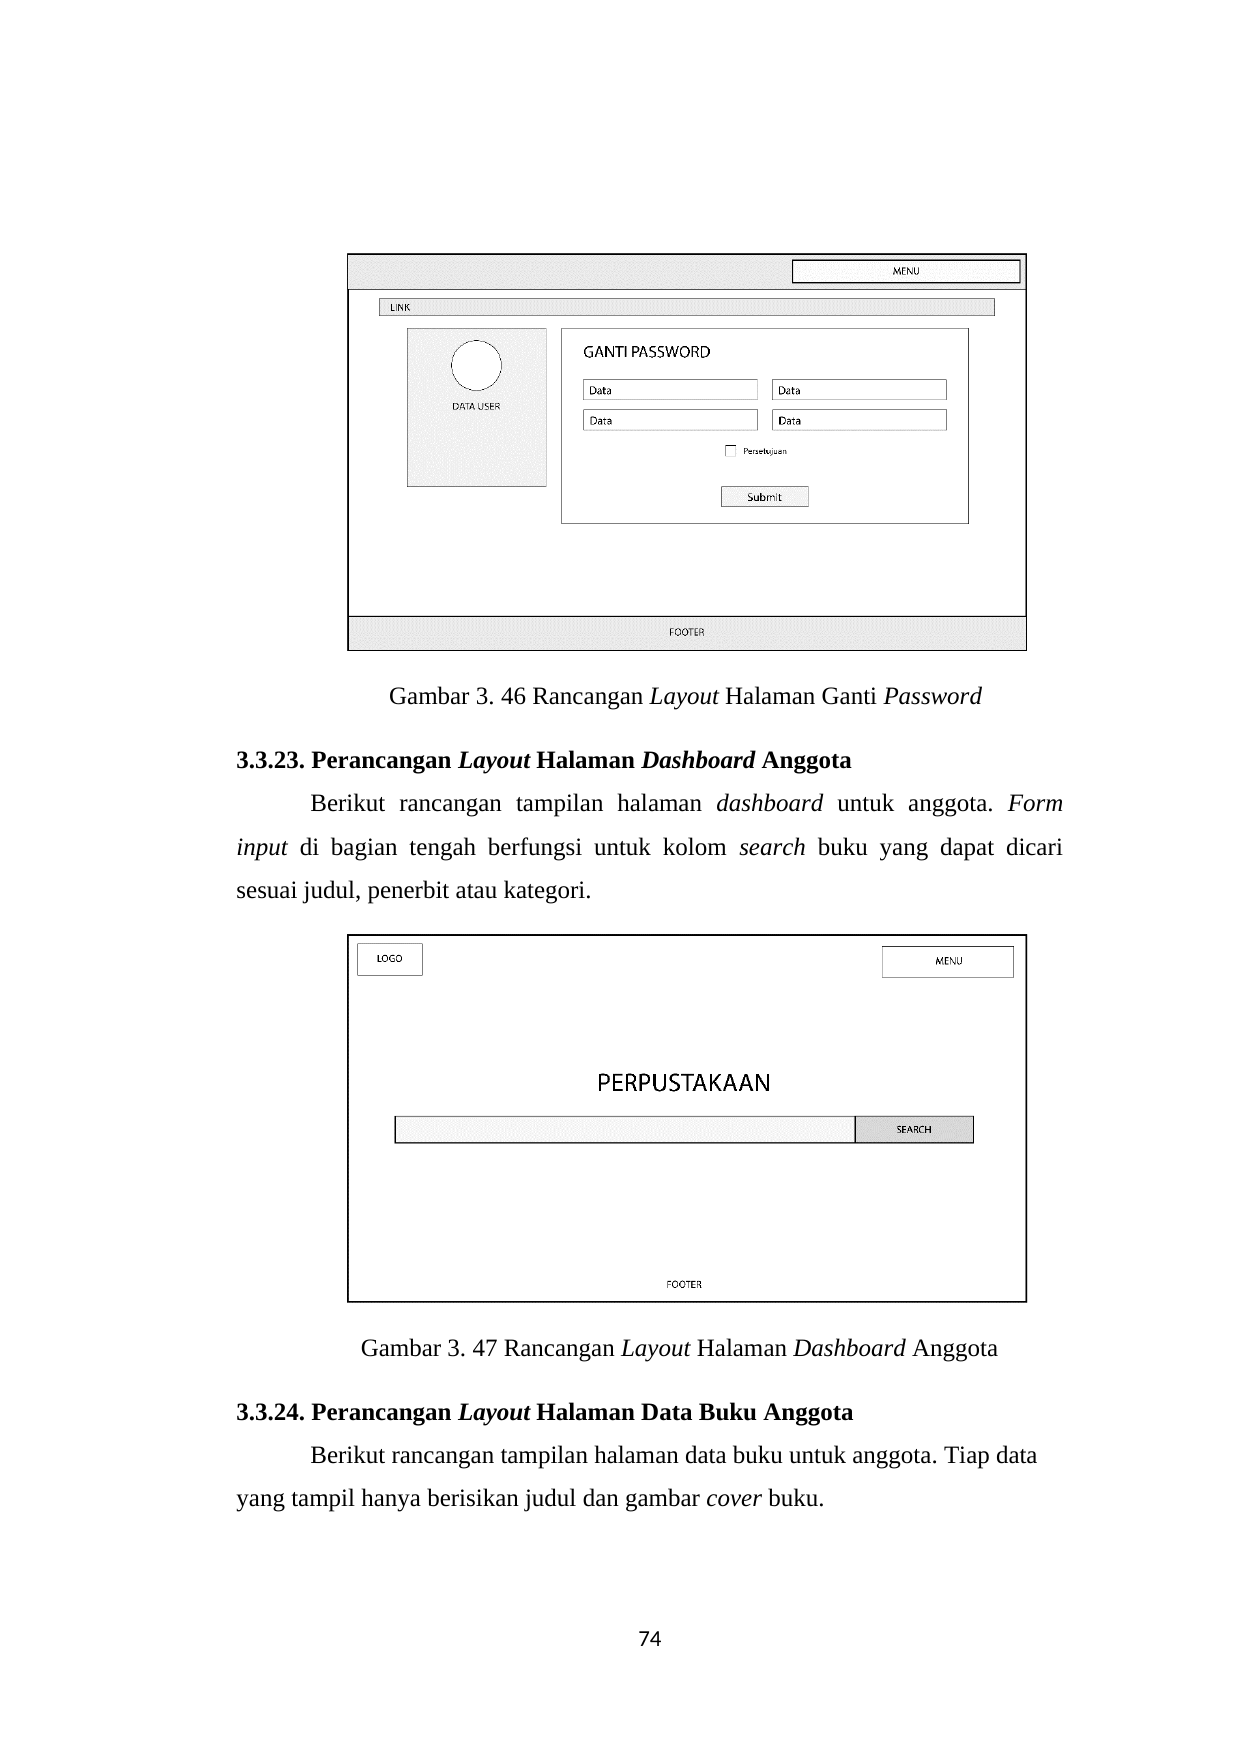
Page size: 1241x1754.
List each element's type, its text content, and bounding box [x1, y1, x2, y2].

picture [332, 236, 1041, 665]
list Berikut rancangan tampilan halaman data buku untuk anggota. Tiap data yang tampil hanya berisikan judul dan gambar cover buku. [236, 1440, 1063, 1512]
picture [332, 917, 1041, 1317]
list Berikut rancangan tampilan halaman dashboard untuk anggota. Form input di bagian tengah berfungsi untuk kolom search buku yang dapat dicari sesuai judul, penerbit atau kategori. [236, 788, 1063, 903]
text Gambar 3. 47 Rancangan Layout Halaman Dashboard Anggota [236, 1333, 1063, 1362]
text Gambar 3. 46 Rancangan Layout Halaman Ganti Password [236, 681, 1063, 710]
subtitle Perancangan Layout Halaman Dashboard Anggota [236, 745, 1063, 774]
subtitle Perancangan Layout Halaman Data Buku Anggota [236, 1397, 1063, 1426]
